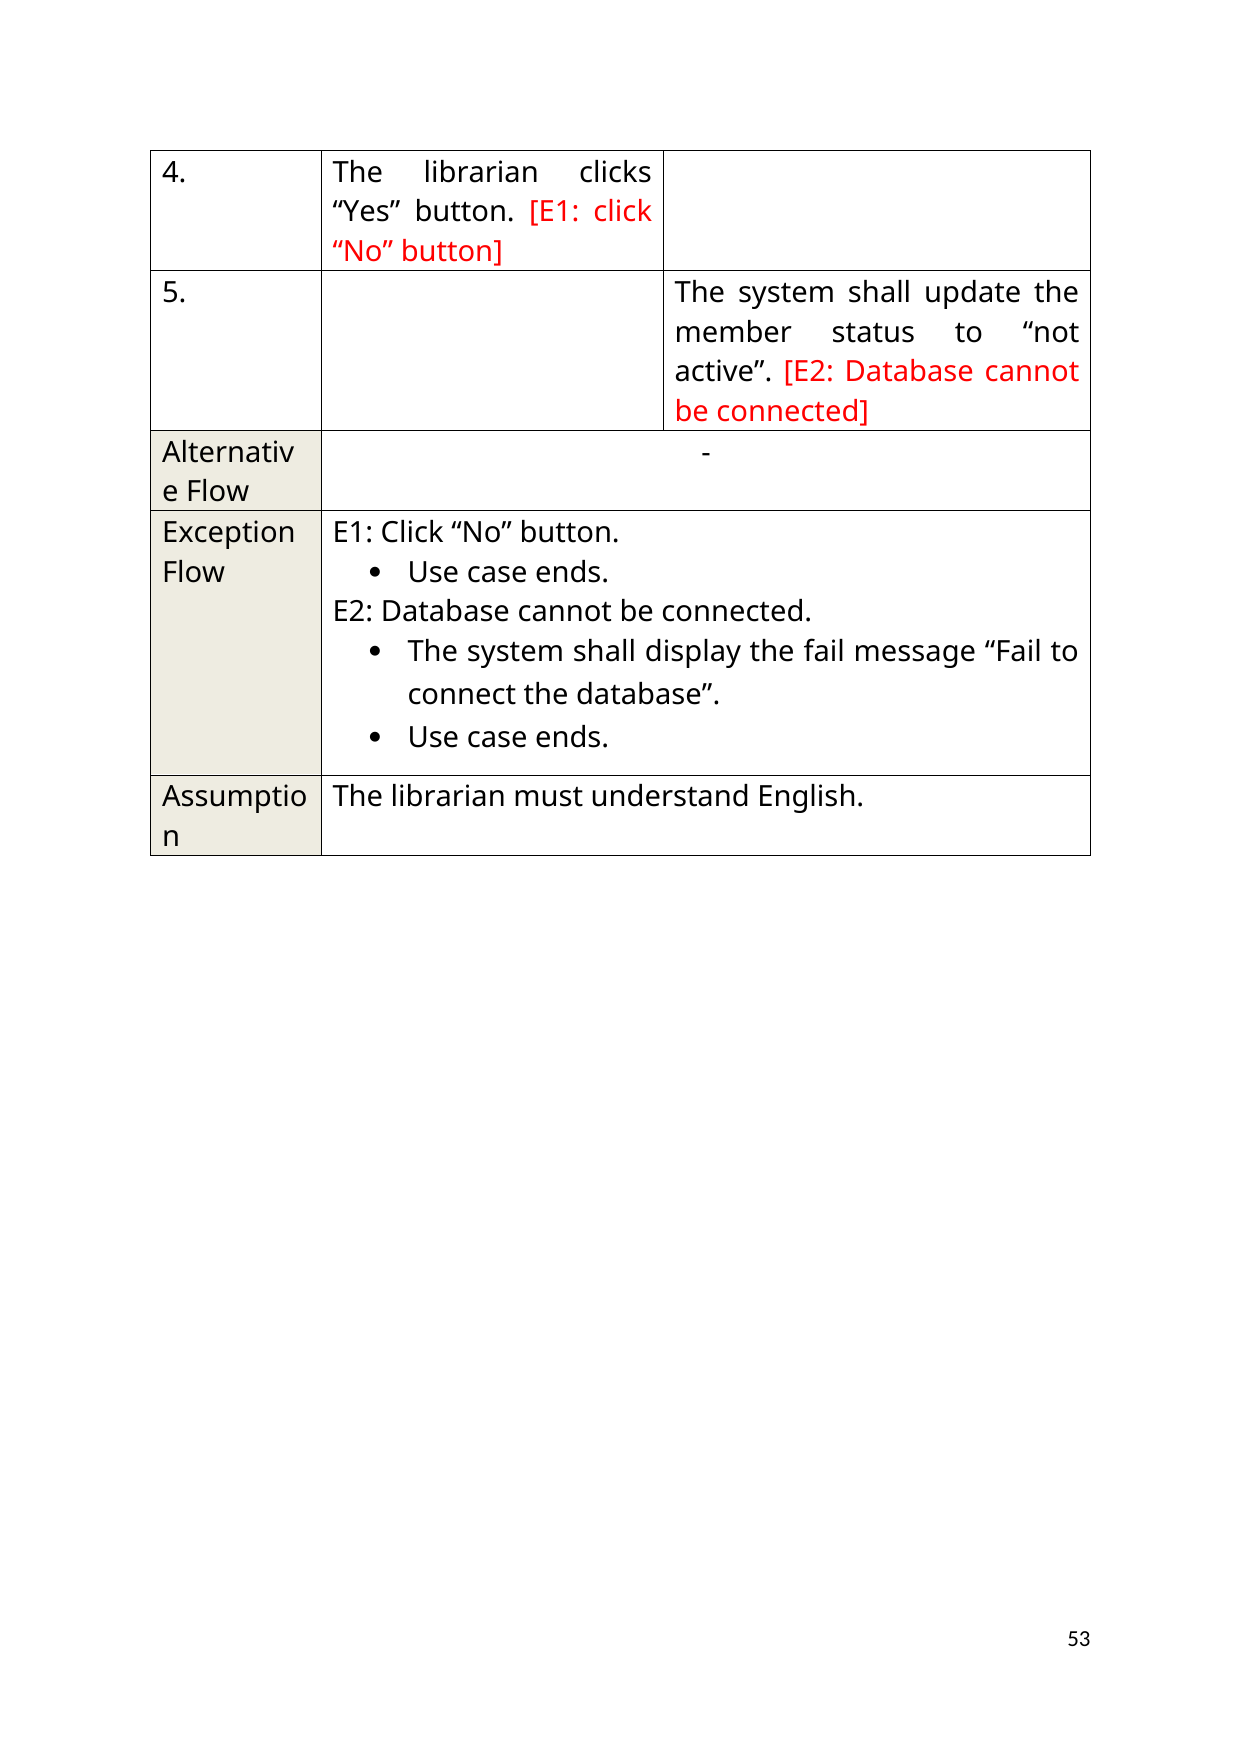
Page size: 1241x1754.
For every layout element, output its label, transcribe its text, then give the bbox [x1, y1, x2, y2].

table_cell Alternative Flow [151, 431, 321, 510]
table_cell [322, 271, 663, 430]
table_cell - [322, 431, 1090, 510]
table_cell The librarian must understand English. [322, 776, 1090, 855]
table_cell 5. [151, 271, 321, 430]
table_cell 4. [151, 151, 321, 270]
table_cell [664, 151, 1090, 270]
table_cell E1: Click “No” button. Use case ends. E2: Database cannot be connected. The system shall display the fail message “Fail to connect the database”. Use case ends. [322, 511, 1090, 774]
table_cell The system shall update the member status to “not active”. [E2: Database cannot be connected] [664, 271, 1090, 430]
table_cell Assumption [151, 776, 321, 855]
table_cell Exception Flow [151, 511, 321, 774]
table_cell The librarian clicks “Yes” button. [E1: click “No” button] [322, 151, 663, 270]
